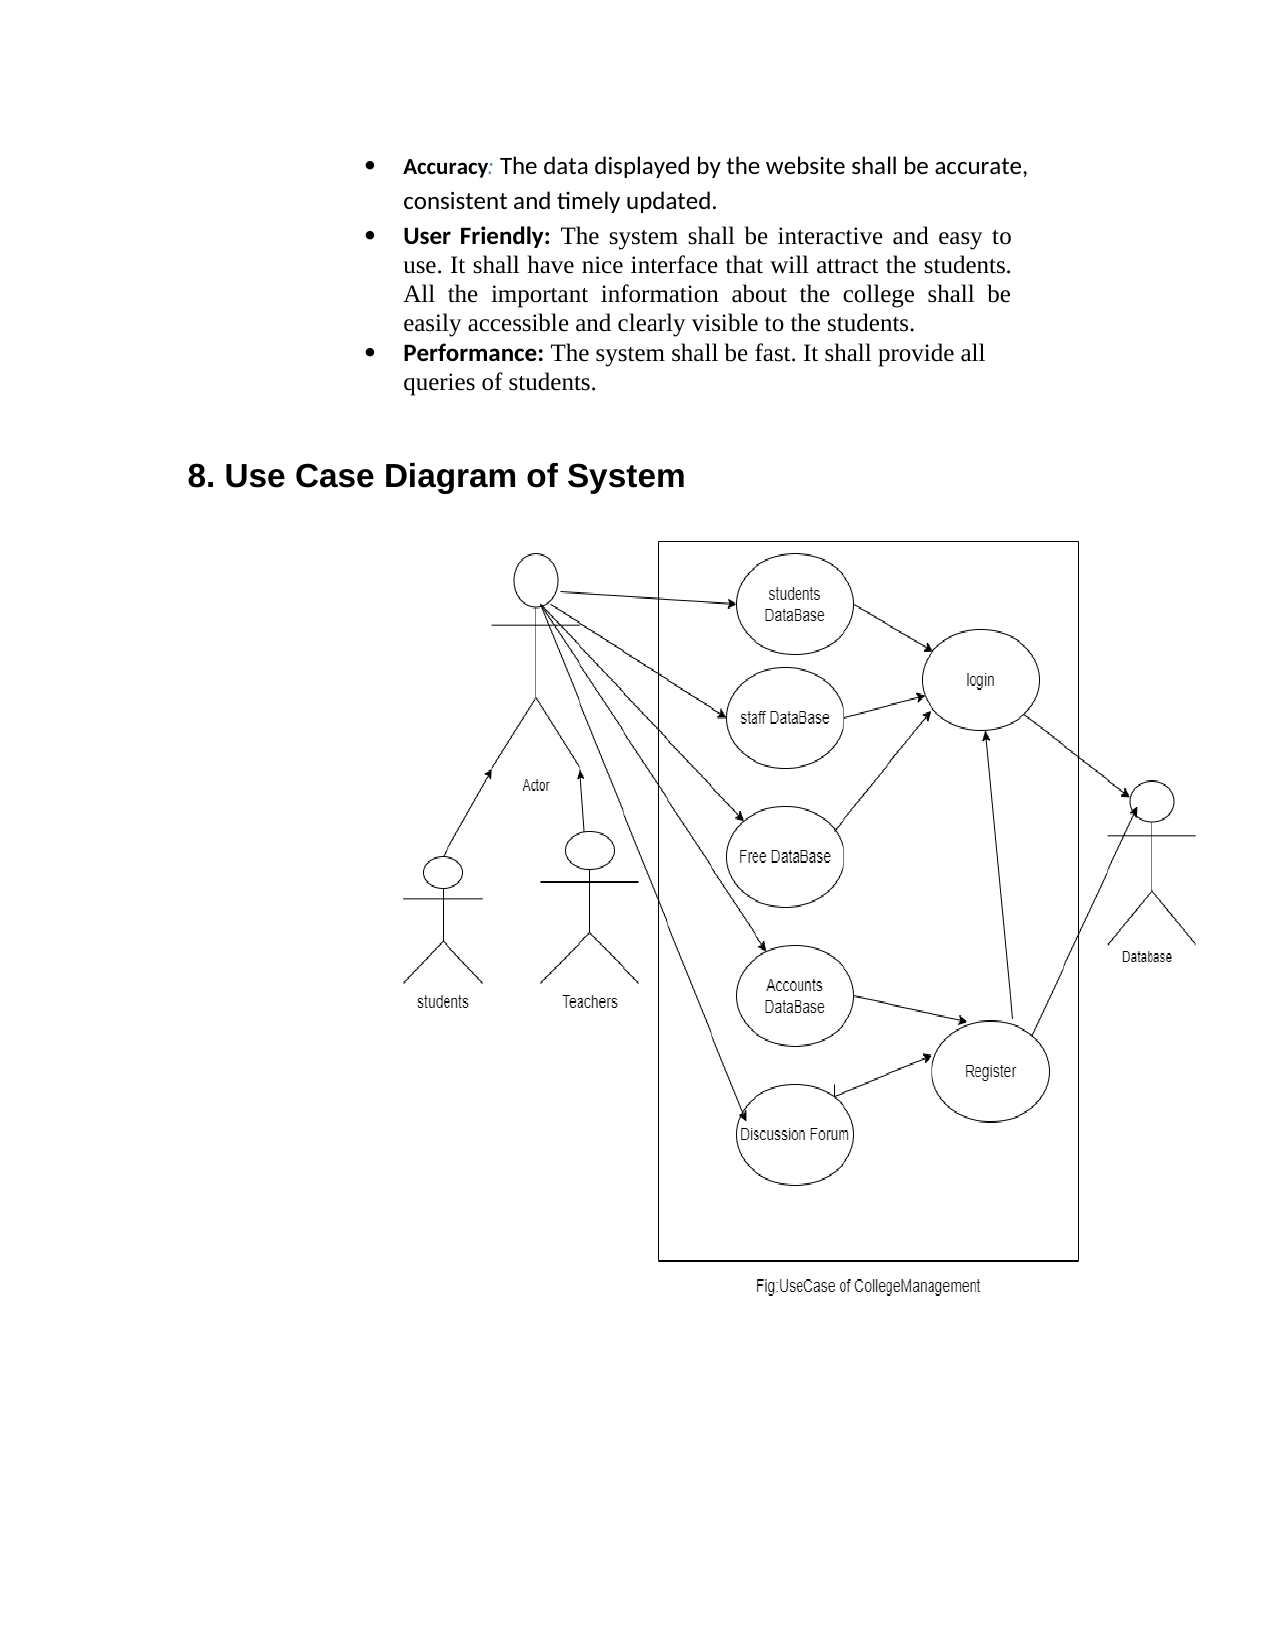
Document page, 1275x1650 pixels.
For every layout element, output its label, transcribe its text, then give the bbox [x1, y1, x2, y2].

list User Friendly: The system shall be interactive and easy to use. It shall have nice interface that will attract the students. All the important information about the college shall be easily accessible and clearly visible to the students. [366, 220, 1012, 337]
picture [403, 541, 1196, 1300]
list Accuracy: The data displayed by the website shall be accurate, consistent and timely updated. [366, 150, 1087, 216]
subtitle 8. Use Case Diagram of System [187, 456, 1087, 494]
list Performance: The system shall be fast. It shall provide all queries of students. [366, 337, 1011, 396]
